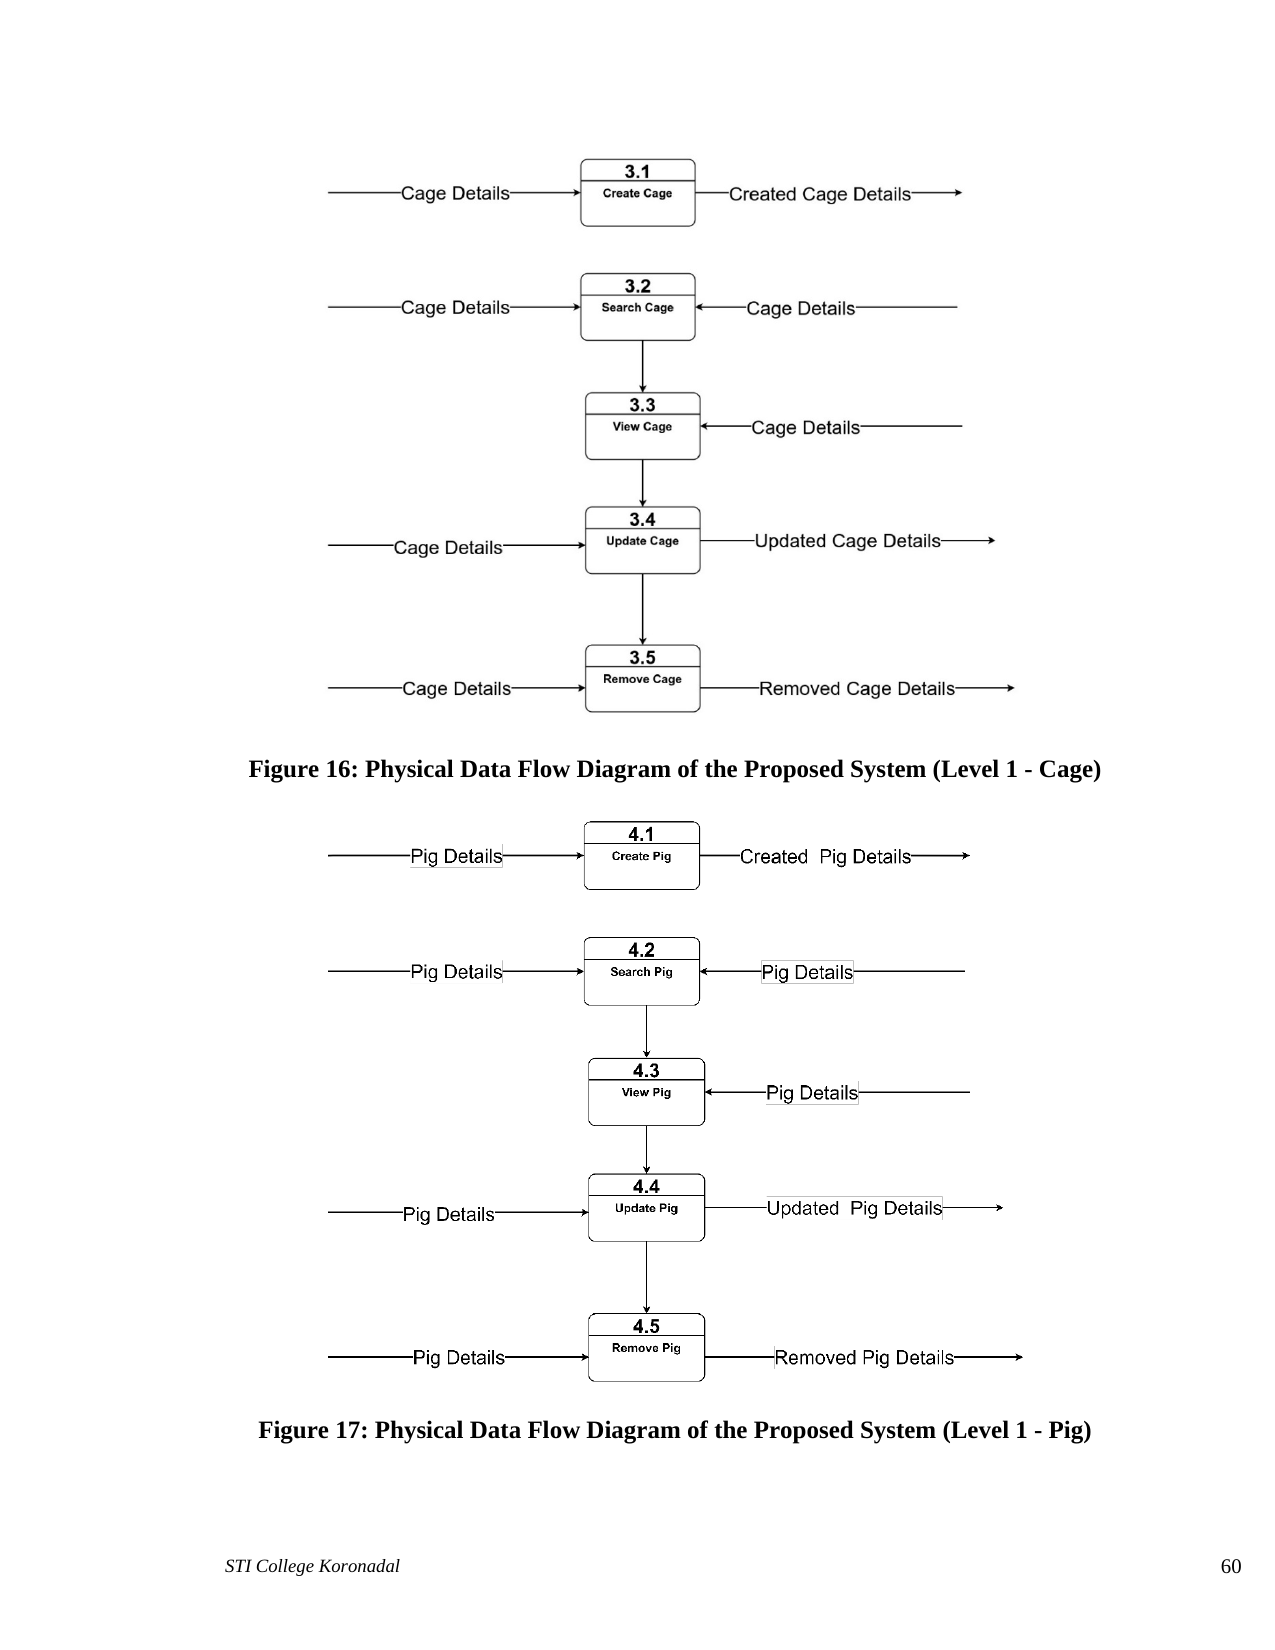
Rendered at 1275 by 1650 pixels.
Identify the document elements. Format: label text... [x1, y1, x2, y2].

text Figure 16: Physical Data Flow Diagram of the Proposed System (Level 1 - Cage) [225, 754, 1125, 782]
picture [319, 154, 1025, 717]
text Figure 17: Physical Data Flow Diagram of the Proposed System (Level 1 - Pig) [225, 1415, 1125, 1444]
picture [319, 816, 1033, 1386]
